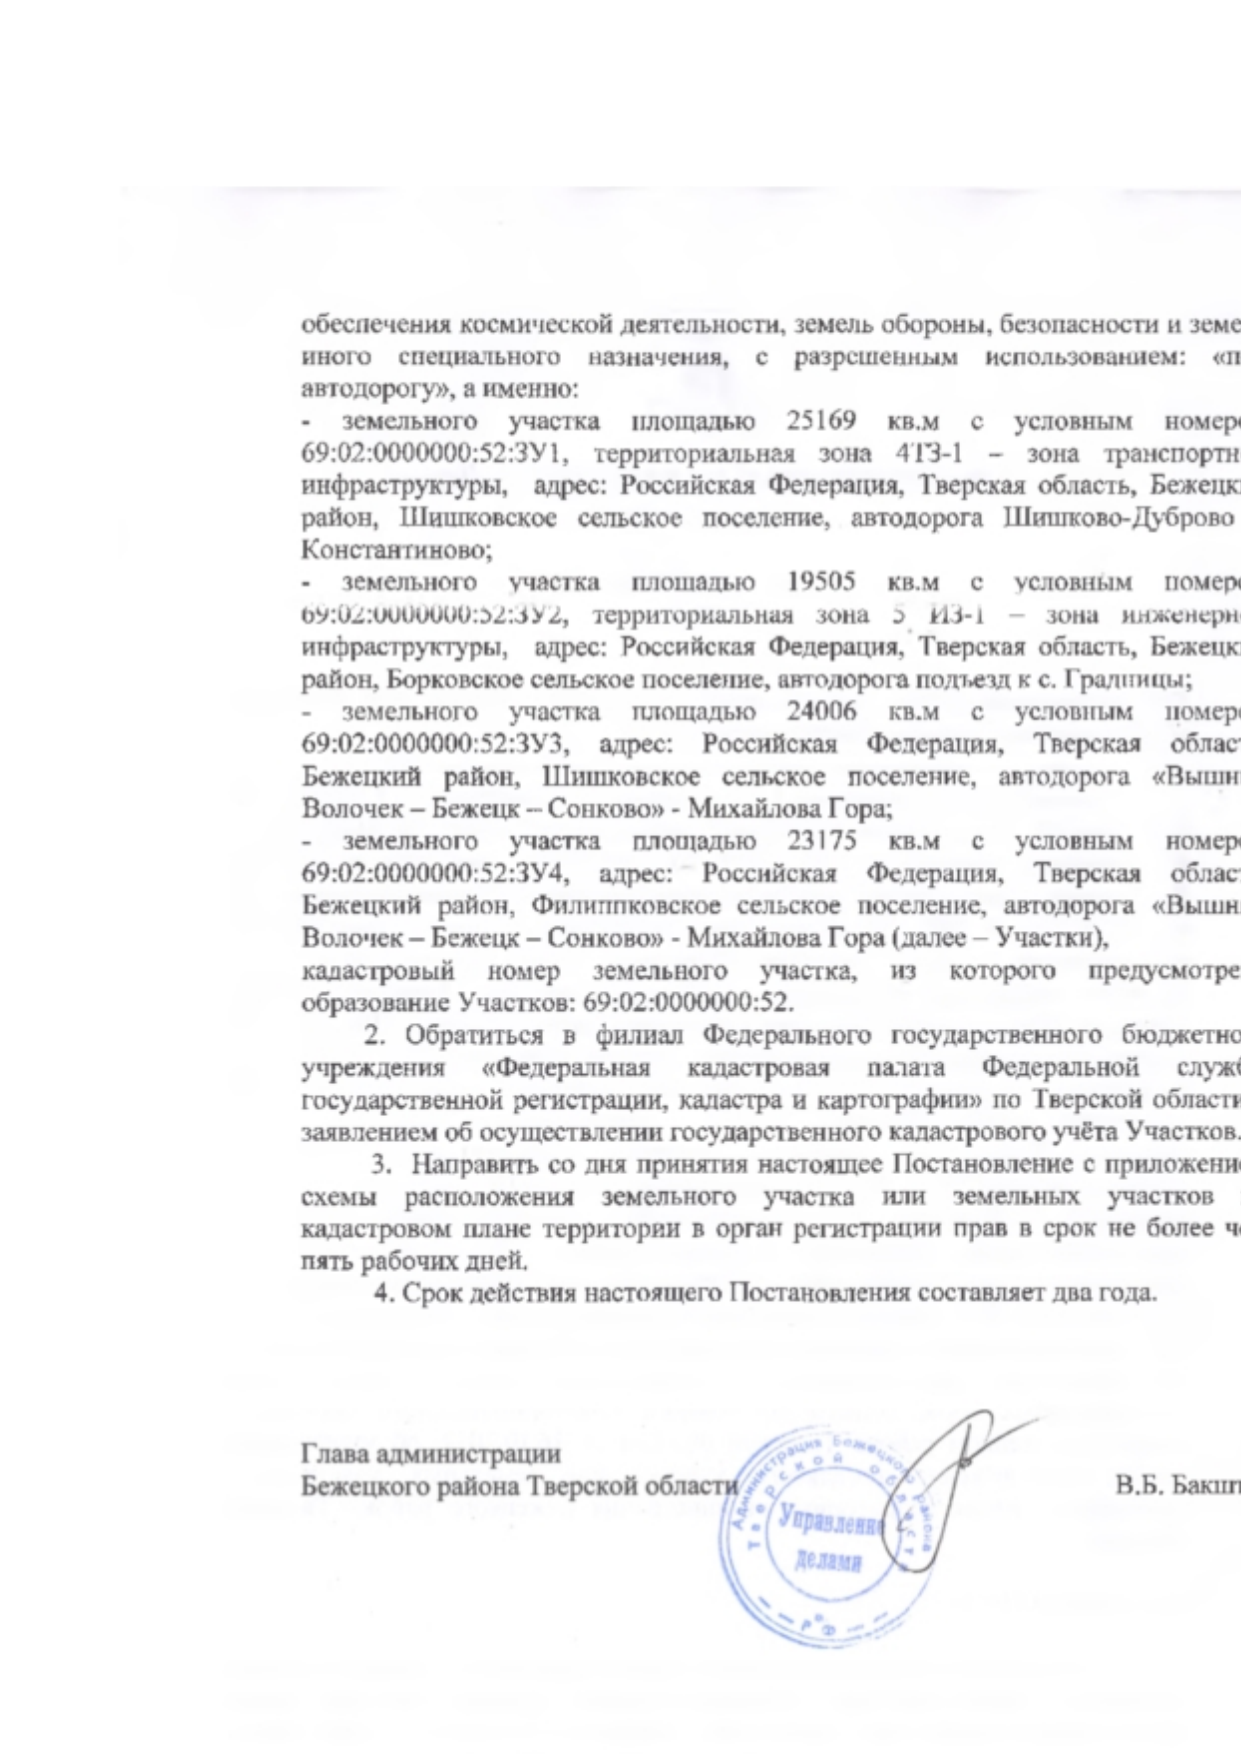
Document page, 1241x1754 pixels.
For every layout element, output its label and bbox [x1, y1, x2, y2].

picture [118, 185, 1241, 1754]
